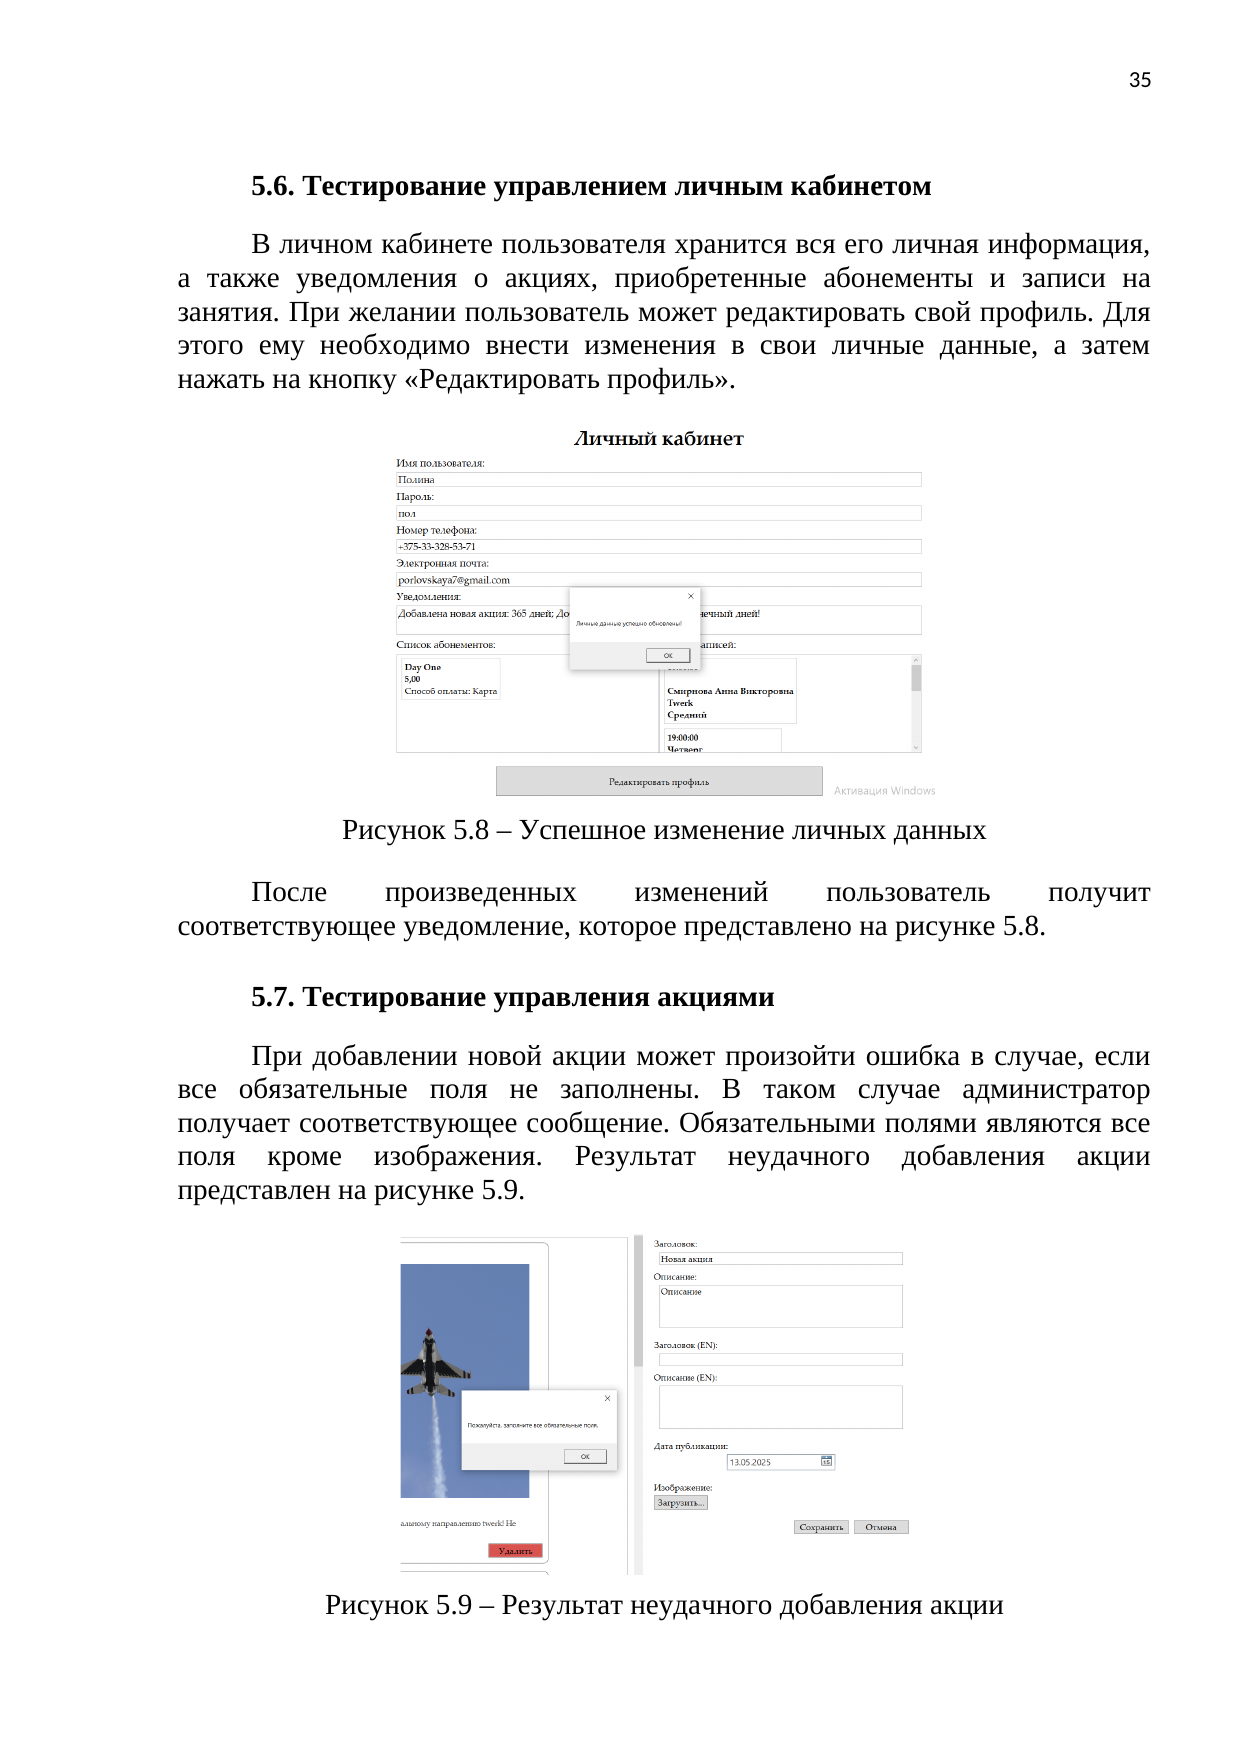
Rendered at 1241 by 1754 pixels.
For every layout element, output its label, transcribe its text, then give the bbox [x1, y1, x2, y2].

text Рисунок 5.8 – Успешное изменение личных данных [177, 812, 1152, 845]
picture [393, 423, 936, 800]
text В личном кабинете пользователя хранится вся его личная информация, а также уведомления о акциях, приобретенные абонементы и записи на занятия. При желании пользователь может редактировать свой профиль. Для этого ему необходимо внести изменения в свои личные данные, а затем нажать на кнопку «Редактировать профиль». [177, 227, 1152, 394]
subtitle 5.6. Тестирование управлением личным кабинетом [177, 168, 1152, 202]
text После произведенных изменений пользователь получит соответствующее уведомление, которое представлено на рисунке 5.8. [177, 874, 1152, 942]
text При добавлении новой акции может произойти ошибка в случае, если все обязательные поля не заполнены. В таком случае администратор получает соответствующее сообщение. Обязательными полями являются все поля кроме изображения. Результат неудачного добавления акции представлен на рисунке 5.9. [177, 1038, 1152, 1205]
subtitle 5.7. Тестирование управления акциями [177, 979, 1152, 1013]
text Рисунок 5.9 – Результат неудачного добавления акции [177, 1587, 1152, 1621]
picture [400, 1234, 929, 1575]
